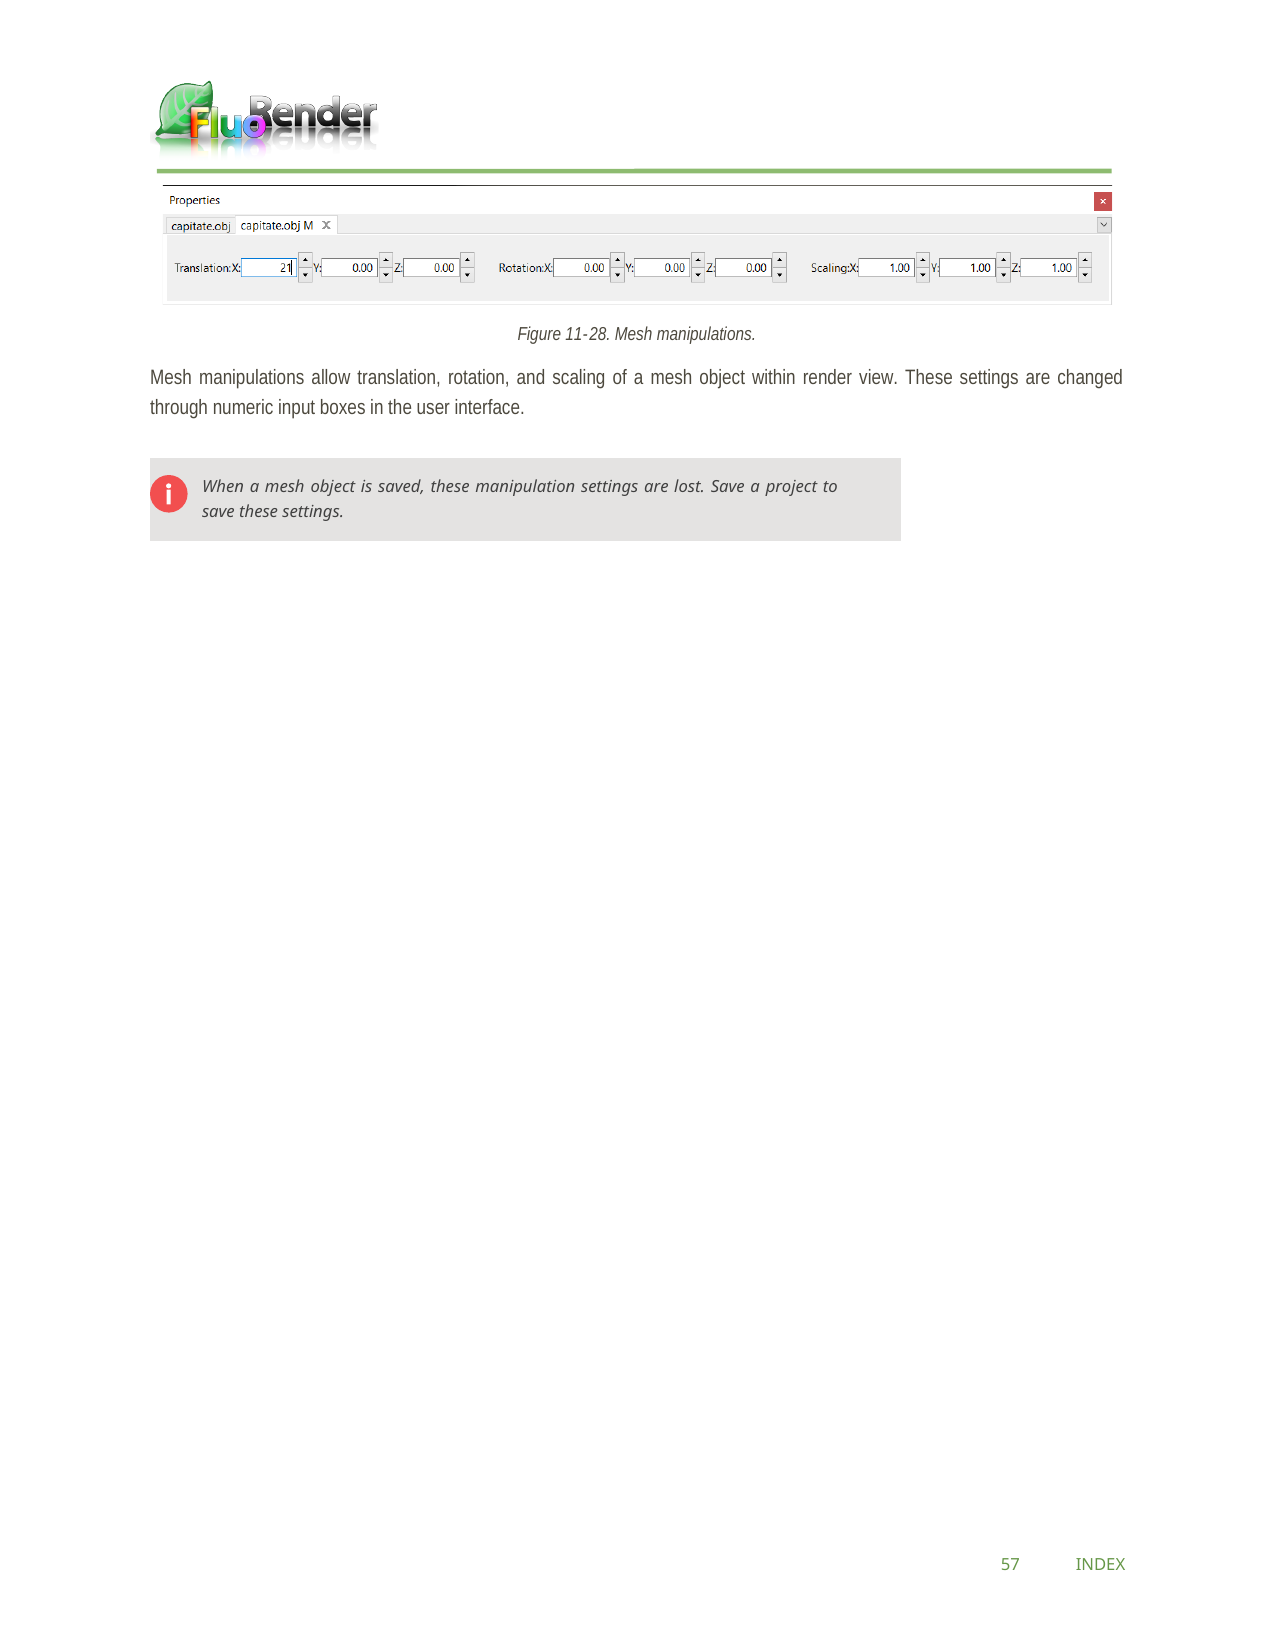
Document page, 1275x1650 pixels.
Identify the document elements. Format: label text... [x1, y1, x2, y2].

text Mesh manipulations allow translation, rotation, and scaling of a mesh object within render view. These settings are changed through numeric input boxes in the user interface. [150, 365, 1125, 419]
picture [150, 75, 379, 162]
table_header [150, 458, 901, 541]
picture [162, 185, 1113, 305]
